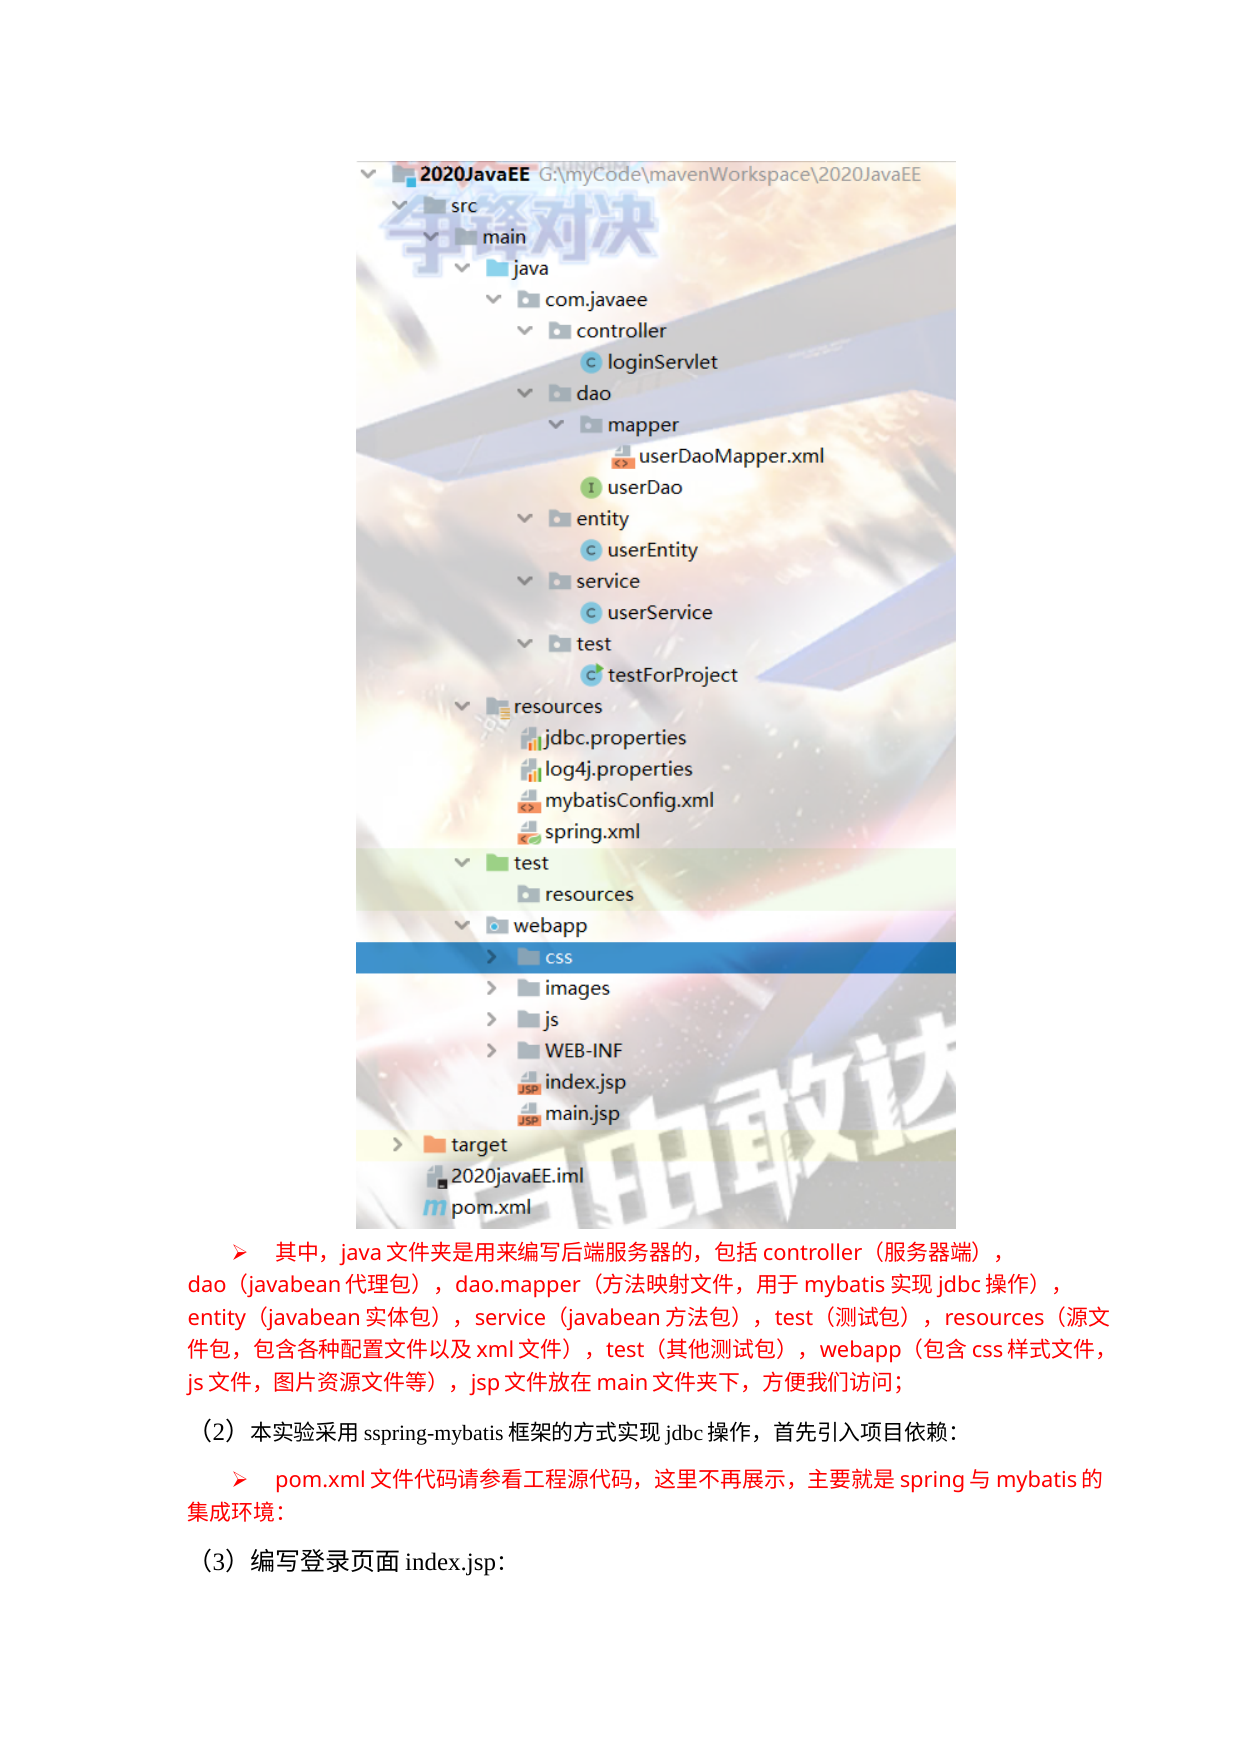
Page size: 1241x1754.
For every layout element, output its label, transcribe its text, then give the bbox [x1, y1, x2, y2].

text （3）编写登录页面index.jsp： [187, 1527, 1125, 1592]
text （2）本实验采用sspring-mybatis框架的方式实现jdbc操作，首先引入项目依赖： [187, 1397, 1125, 1462]
picture [356, 161, 956, 1229]
subtitle 其中，java文件夹是用来编写后端服务器的，包括controller（服务器端），dao（javabean代理包），dao.mapper（方法映射文件，用于mybatis实现jdbc操作），entity（javabean实体包），service（javabean方法包），test（测试包），resources（源文件包，包含各种配置文件以及xml文件），test（其他测试包），webapp（包含css样式文件，js文件，图片资源文件等），jsp文件放在main文件夹下，方便我们访问； [187, 1234, 1125, 1397]
subtitle pom.xml文件代码请参看工程源代码，这里不再展示，主要就是spring与mybatis的集成环境： [187, 1462, 1125, 1527]
